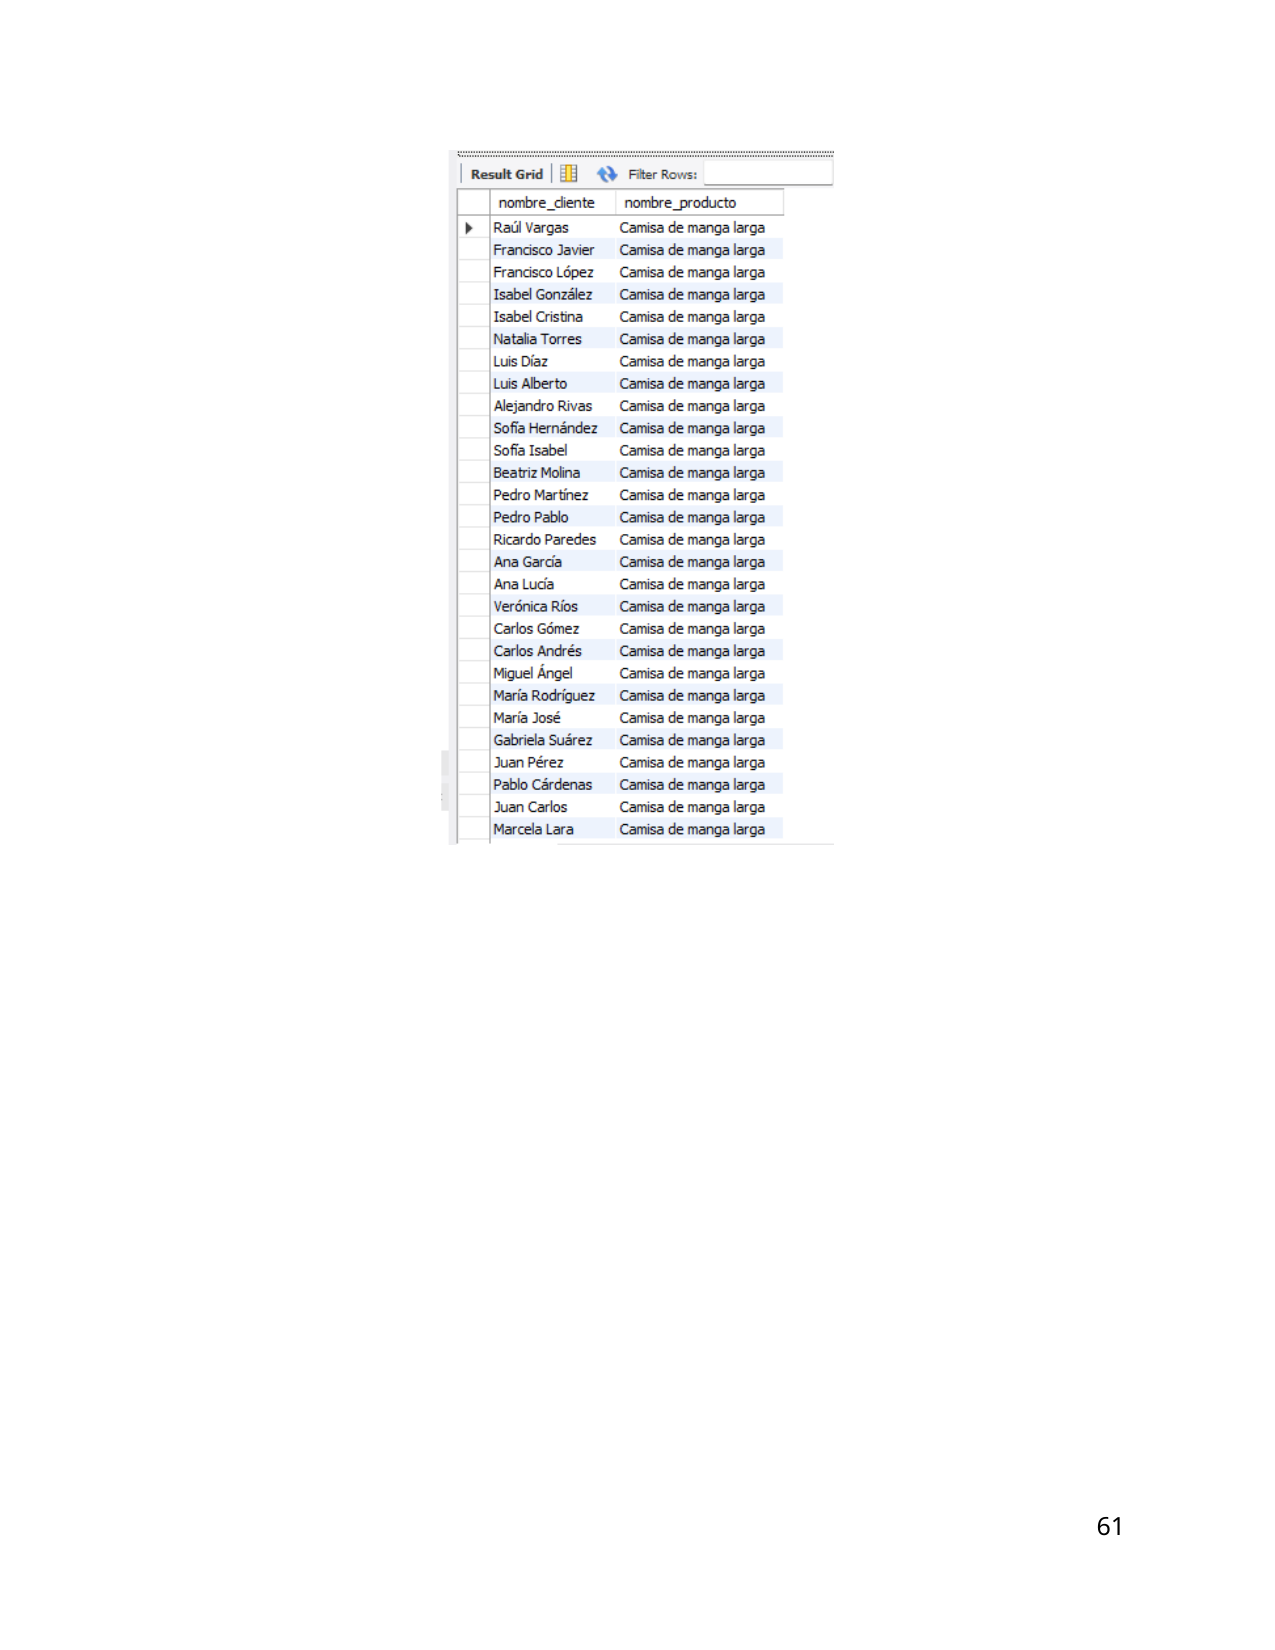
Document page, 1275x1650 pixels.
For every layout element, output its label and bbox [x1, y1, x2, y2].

picture [441, 150, 834, 845]
